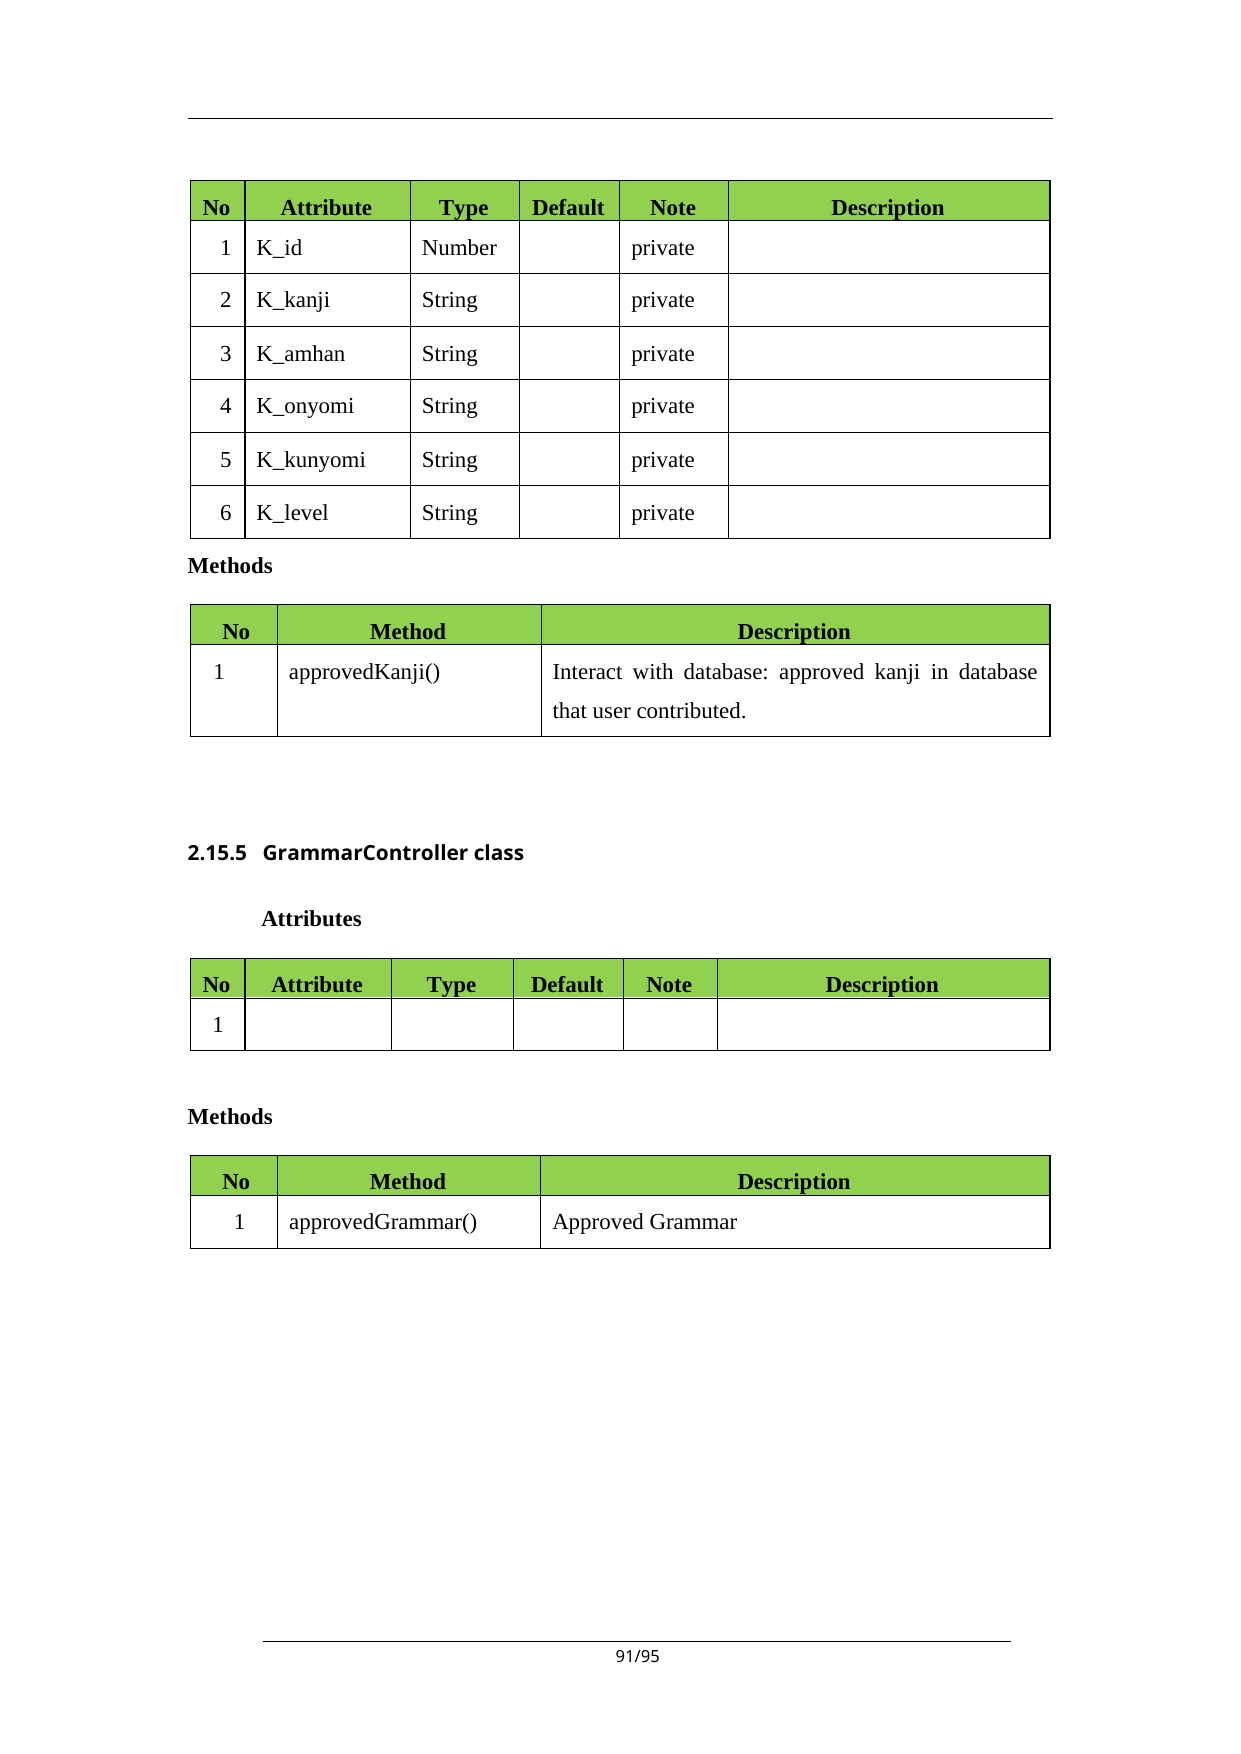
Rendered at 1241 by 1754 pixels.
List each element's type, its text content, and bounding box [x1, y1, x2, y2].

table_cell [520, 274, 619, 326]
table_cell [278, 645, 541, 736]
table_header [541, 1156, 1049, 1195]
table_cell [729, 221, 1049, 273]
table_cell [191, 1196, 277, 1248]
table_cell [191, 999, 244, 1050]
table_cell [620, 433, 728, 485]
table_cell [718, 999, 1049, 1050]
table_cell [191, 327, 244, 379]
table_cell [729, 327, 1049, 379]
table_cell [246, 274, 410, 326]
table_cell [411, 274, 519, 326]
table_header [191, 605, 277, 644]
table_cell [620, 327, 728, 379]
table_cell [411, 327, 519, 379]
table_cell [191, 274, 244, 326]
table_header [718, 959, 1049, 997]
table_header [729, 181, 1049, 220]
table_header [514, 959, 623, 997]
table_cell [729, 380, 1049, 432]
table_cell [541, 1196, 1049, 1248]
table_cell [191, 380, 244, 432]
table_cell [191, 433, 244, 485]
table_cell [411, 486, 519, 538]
subtitle Methods [187, 970, 1053, 1129]
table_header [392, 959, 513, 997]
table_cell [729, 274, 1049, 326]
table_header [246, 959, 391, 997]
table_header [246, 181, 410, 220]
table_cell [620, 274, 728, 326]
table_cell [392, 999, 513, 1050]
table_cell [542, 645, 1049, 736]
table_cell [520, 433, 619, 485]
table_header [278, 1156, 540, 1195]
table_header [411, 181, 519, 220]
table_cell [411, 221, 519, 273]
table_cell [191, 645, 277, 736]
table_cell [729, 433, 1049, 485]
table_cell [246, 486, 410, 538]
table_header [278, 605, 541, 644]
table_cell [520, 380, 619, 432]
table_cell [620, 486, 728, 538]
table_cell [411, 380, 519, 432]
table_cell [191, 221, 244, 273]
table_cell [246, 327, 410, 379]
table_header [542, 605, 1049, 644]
subtitle GrammarController class [187, 838, 1053, 866]
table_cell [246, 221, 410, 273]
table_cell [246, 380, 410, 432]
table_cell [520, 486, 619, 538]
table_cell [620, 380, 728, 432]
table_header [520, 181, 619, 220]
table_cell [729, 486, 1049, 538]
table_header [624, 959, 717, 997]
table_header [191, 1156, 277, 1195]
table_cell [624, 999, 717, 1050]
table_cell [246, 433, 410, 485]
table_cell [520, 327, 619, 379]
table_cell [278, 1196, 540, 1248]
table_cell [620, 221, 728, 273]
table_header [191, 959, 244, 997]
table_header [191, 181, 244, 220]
subtitle Attributes [261, 905, 1053, 932]
subtitle Methods [187, 180, 1053, 579]
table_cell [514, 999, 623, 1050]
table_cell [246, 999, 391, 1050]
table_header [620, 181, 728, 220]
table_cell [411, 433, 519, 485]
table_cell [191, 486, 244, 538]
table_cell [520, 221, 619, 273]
